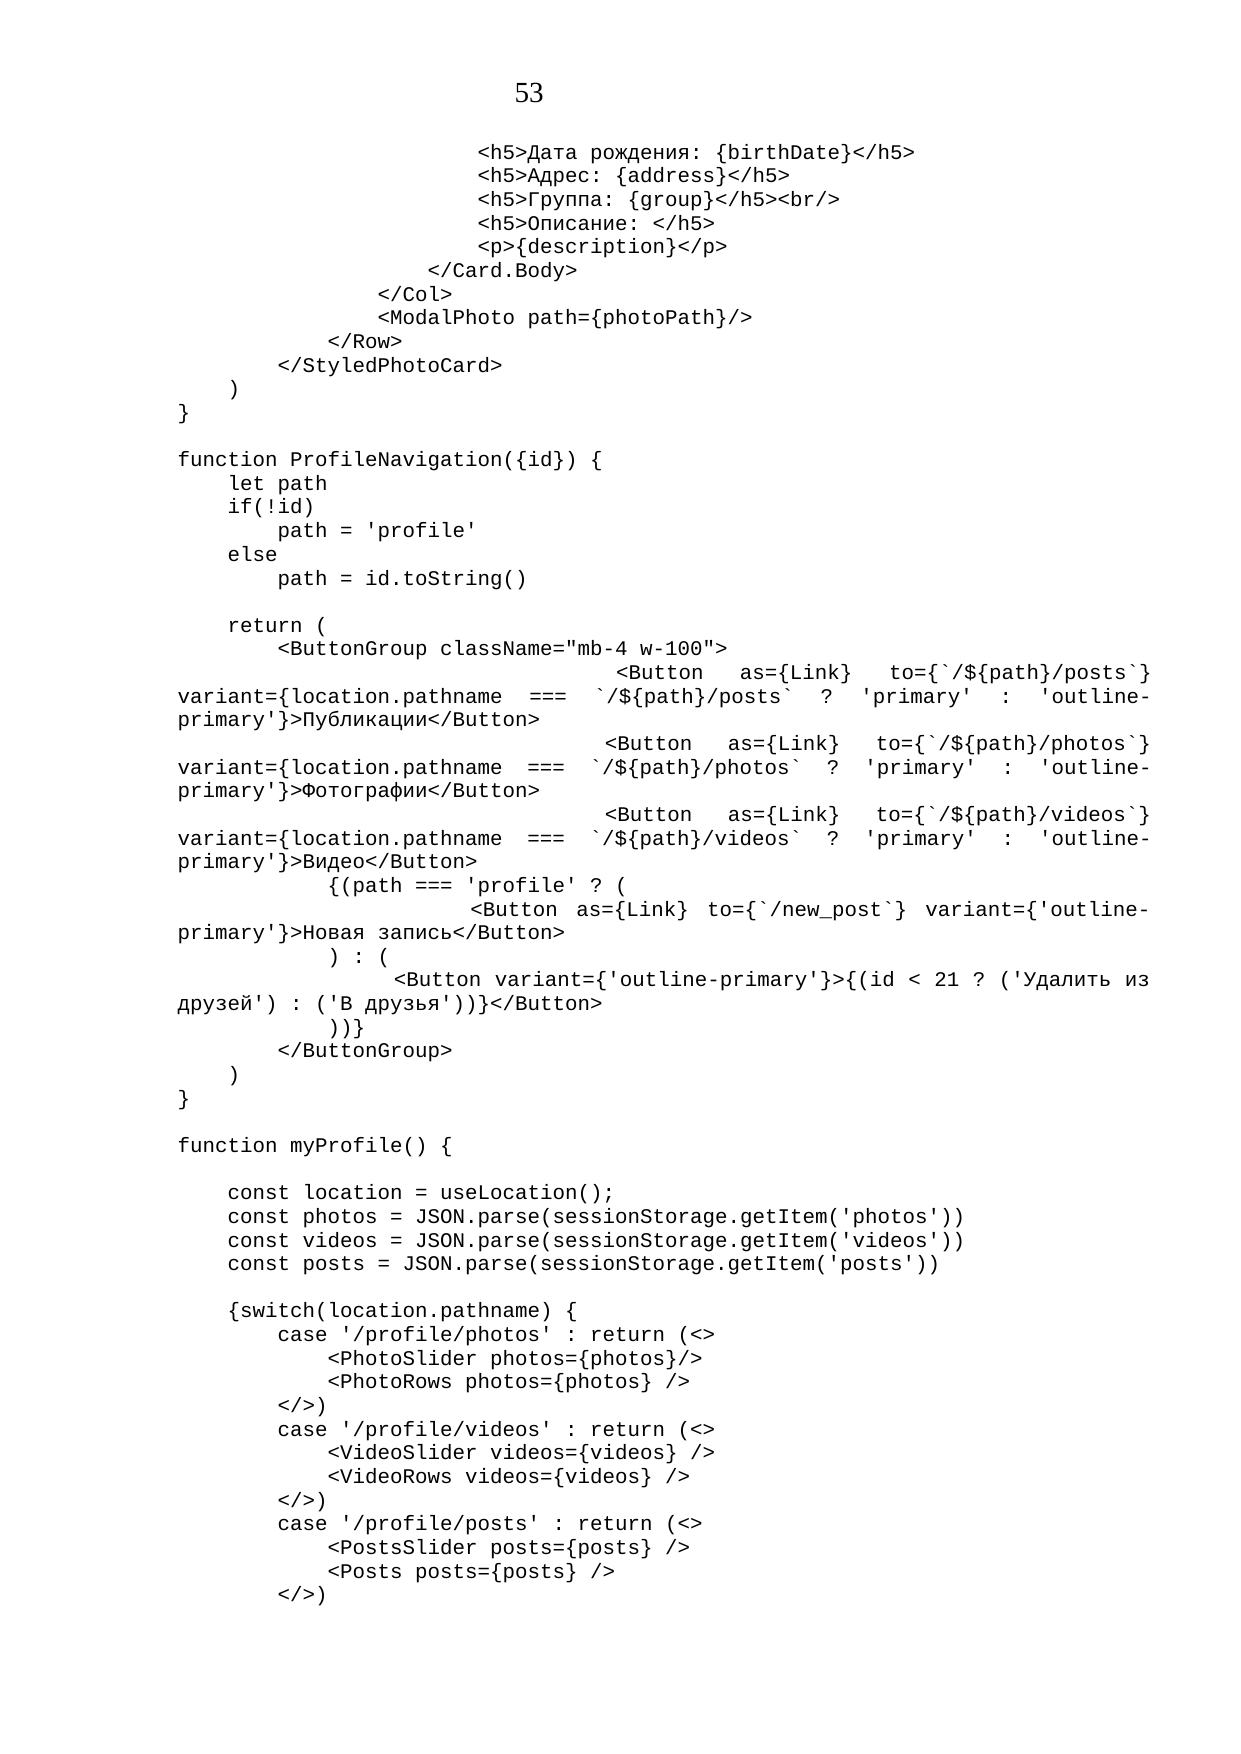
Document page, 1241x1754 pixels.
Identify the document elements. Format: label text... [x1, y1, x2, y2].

text <PostsSlider posts={posts} /> [177, 1537, 1152, 1561]
text path = id.toString() [177, 567, 1152, 591]
text ) [177, 378, 1152, 402]
text <PhotoSlider photos={photos}/> [177, 1348, 1152, 1371]
text <VideoRows videos={videos} /> [177, 1466, 1152, 1490]
text <h5>Адрес: {address}</h5> [177, 166, 1152, 189]
text </Card.Body> [177, 260, 1152, 284]
text const location = useLocation(); [177, 1182, 1152, 1206]
text <PhotoRows photos={photos} /> [177, 1371, 1152, 1395]
text <ModalPhoto path={photoPath}/> [177, 307, 1152, 331]
text ) : ( [177, 946, 1152, 969]
text </Row> [177, 331, 1152, 355]
text {switch(location.pathname) { [177, 1301, 1152, 1324]
text function myProfile() { [177, 1135, 1152, 1159]
text <Button as={Link} to={`/${path}/videos`} variant={location.pathname === `/${path}/videos` ? 'primary' : 'outline-primary'}>Видео</Button> [177, 804, 1152, 875]
text <Posts posts={posts} /> [177, 1561, 1152, 1584]
text </StyledPhotoCard> [177, 355, 1152, 378]
text if(!id) [177, 497, 1152, 520]
text <p>{description}</p> [177, 236, 1152, 260]
text } [177, 1088, 1152, 1111]
text {(path === 'profile' ? ( [177, 875, 1152, 898]
text case '/profile/posts' : return (<> [177, 1513, 1152, 1537]
text <Button as={Link} to={`/${path}/photos`} variant={location.pathname === `/${path}/photos` ? 'primary' : 'outline-primary'}>Фотографии</Button> [177, 733, 1152, 804]
text <Button as={Link} to={`/new_post`} variant={'outline-primary'}>Новая запись</Button> [177, 898, 1152, 946]
text const posts = JSON.parse(sessionStorage.getItem('posts')) [177, 1253, 1152, 1277]
text const videos = JSON.parse(sessionStorage.getItem('videos')) [177, 1229, 1152, 1253]
text case '/profile/photos' : return (<> [177, 1324, 1152, 1348]
text </>) [177, 1490, 1152, 1513]
text <VideoSlider videos={videos} /> [177, 1442, 1152, 1466]
text <h5>Описание: </h5> [177, 213, 1152, 236]
text ))} [177, 1017, 1152, 1040]
text </ButtonGroup> [177, 1040, 1152, 1064]
text let path [177, 473, 1152, 497]
text return ( [177, 615, 1152, 638]
text function ProfileNavigation({id}) { [177, 449, 1152, 473]
text </>) [177, 1395, 1152, 1419]
text path = 'profile' [177, 520, 1152, 544]
text <h5>Дата рождения: {birthDate}</h5> [177, 142, 1152, 166]
text <Button variant={'outline-primary'}>{(id < 21 ? ('Удалить из друзей') : ('В друзья'))}</Button> [177, 969, 1152, 1017]
text } [177, 402, 1152, 426]
text case '/profile/videos' : return (<> [177, 1419, 1152, 1442]
text ) [177, 1064, 1152, 1088]
text const photos = JSON.parse(sessionStorage.getItem('photos')) [177, 1206, 1152, 1229]
text </Col> [177, 284, 1152, 307]
text <h5>Группа: {group}</h5><br/> [177, 189, 1152, 213]
text <Button as={Link} to={`/${path}/posts`} variant={location.pathname === `/${path}/posts` ? 'primary' : 'outline-primary'}>Публикации</Button> [177, 662, 1152, 733]
text </>) [177, 1584, 1152, 1608]
text else [177, 544, 1152, 567]
text <ButtonGroup className="mb-4 w-100"> [177, 638, 1152, 662]
